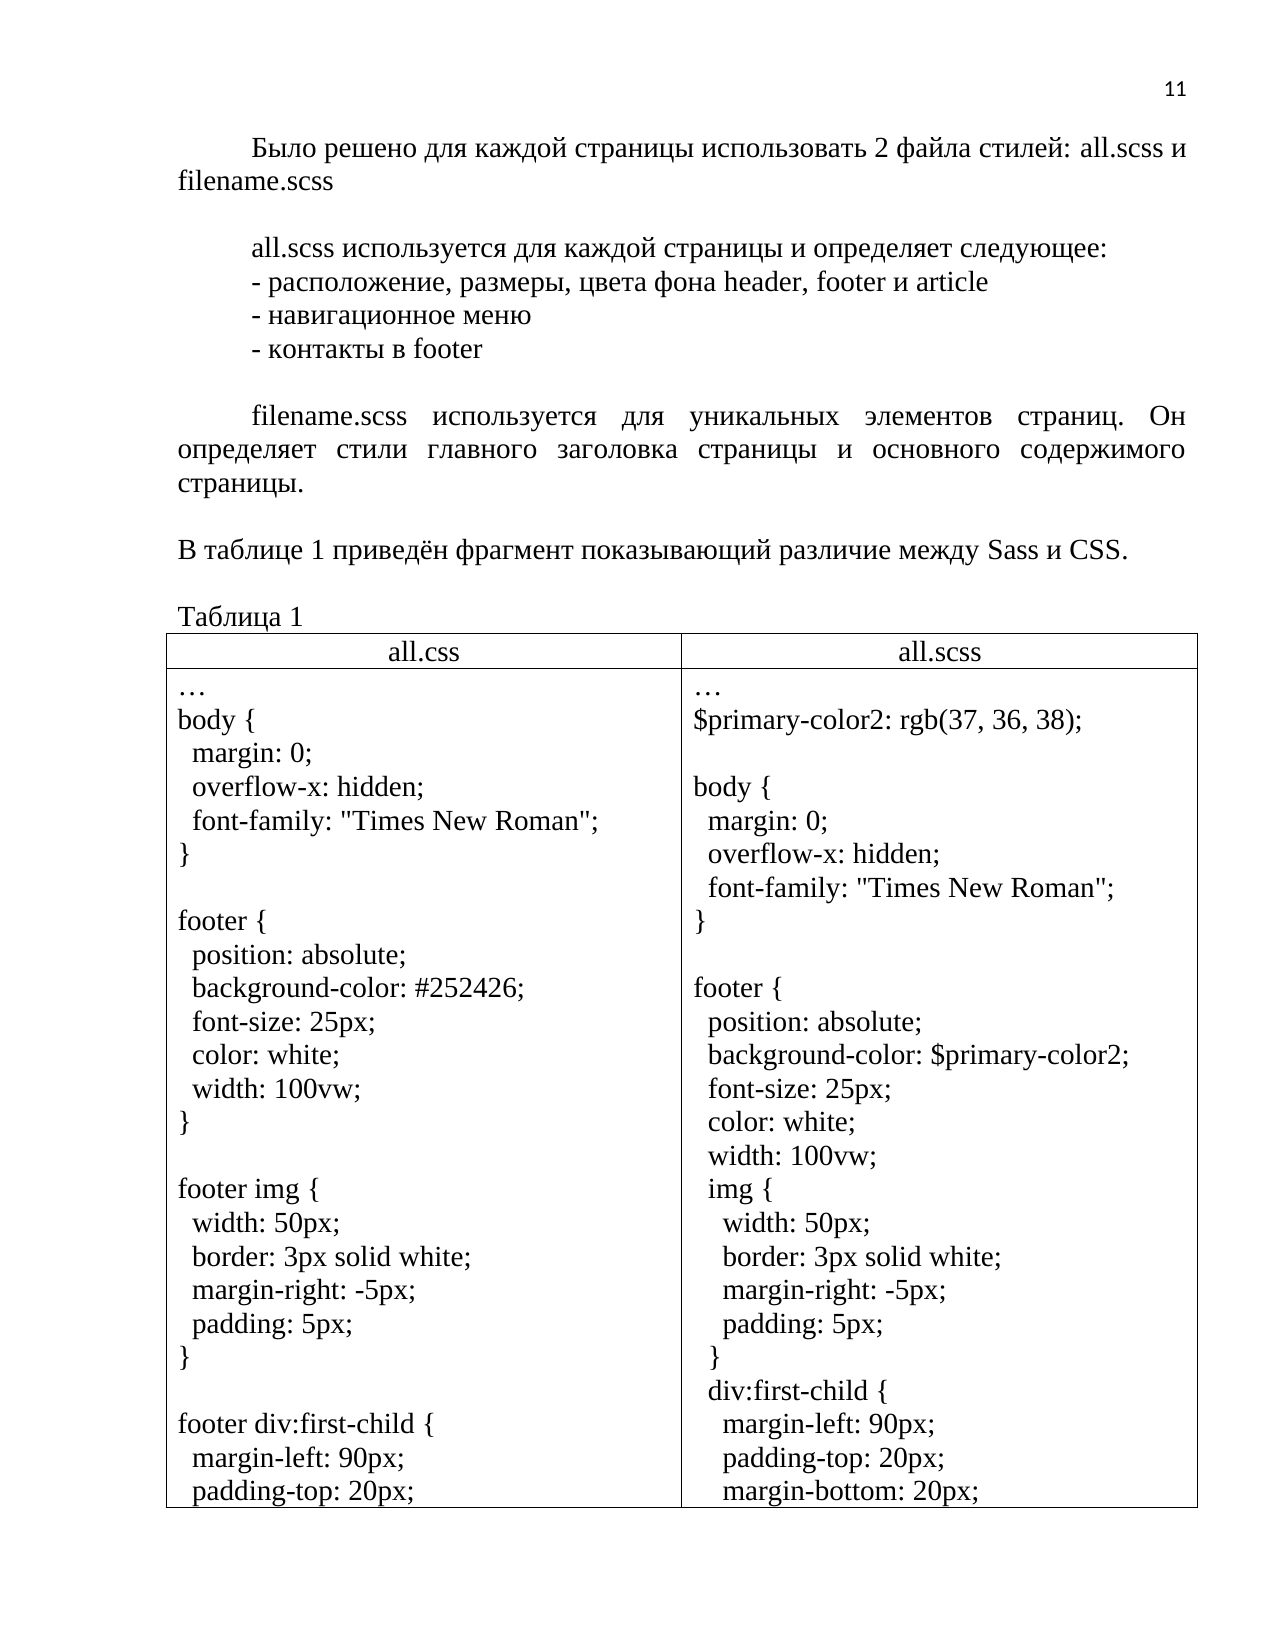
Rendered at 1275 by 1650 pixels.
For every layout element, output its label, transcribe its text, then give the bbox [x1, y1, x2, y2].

text В таблице 1 приведён фрагмент показывающий различие между Sass и CSS. [177, 532, 1186, 566]
text filename.scss используется для уникальных элементов страниц. Он определяет стили главного заголовка страницы и основного содержимого страницы. [177, 398, 1186, 499]
text - расположение, размеры, цвета фона header, footer и article [177, 264, 1186, 297]
table_header all.scss [682, 634, 1197, 667]
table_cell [682, 669, 1197, 1507]
table_header all.css [167, 634, 681, 667]
text Было решено для каждой страницы использовать 2 файла стилей: all.scss и filename.scss [177, 130, 1186, 197]
text all.scss используется для каждой страницы и определяет следующее: [177, 230, 1186, 264]
text - контакты в footer [177, 331, 1186, 364]
text Таблица 1 [177, 599, 1186, 633]
text - навигационное меню [177, 297, 1186, 331]
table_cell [167, 669, 681, 1507]
